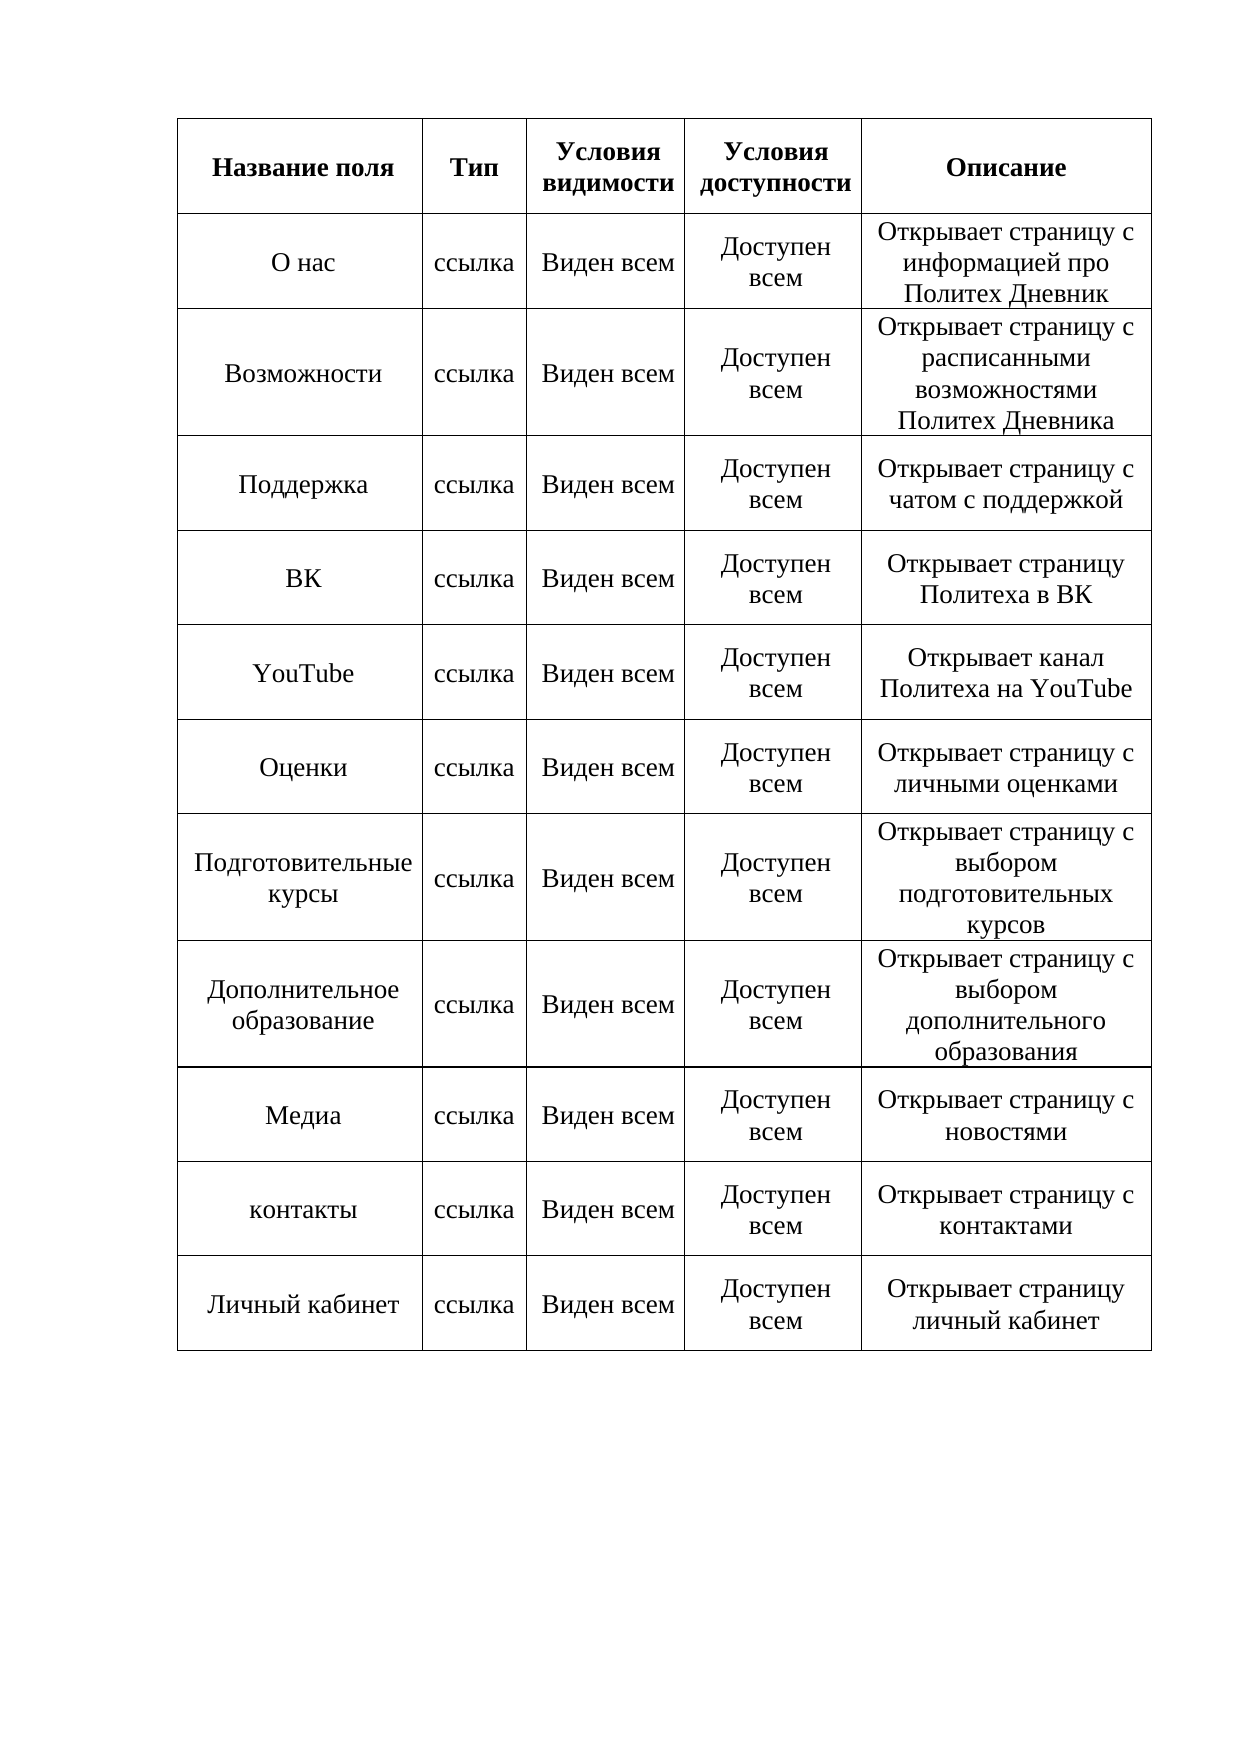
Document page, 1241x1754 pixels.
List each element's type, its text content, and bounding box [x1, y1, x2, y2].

table_cell Виден всем [527, 436, 684, 529]
table_cell Доступен всем [685, 941, 861, 1066]
table_cell ссылка [423, 214, 526, 308]
table_cell Виден всем [527, 1256, 684, 1350]
table_cell Открывает страницу с новостями [862, 1068, 1151, 1161]
table_header Тип [423, 119, 526, 213]
table_cell Доступен всем [685, 436, 861, 529]
table_cell Открывает страницу с чатом с поддержкой [862, 436, 1151, 529]
table_cell контакты [178, 1162, 422, 1255]
table_cell Виден всем [527, 720, 684, 813]
table_cell Личный кабинет [178, 1256, 422, 1350]
table_cell Виден всем [527, 531, 684, 624]
table_cell Виден всем [527, 625, 684, 718]
table_cell Подготовительные курсы [178, 814, 422, 940]
table_cell Доступен всем [685, 1256, 861, 1350]
table_cell Доступен всем [685, 1162, 861, 1255]
table_cell Оценки [178, 720, 422, 813]
table_cell Открывает страницу Политеха в ВК [862, 531, 1151, 624]
table_header Условия доступности [685, 119, 861, 213]
table_cell Возможности [178, 309, 422, 435]
table_header Описание [862, 119, 1151, 213]
table_header Название поля [178, 119, 422, 213]
table_cell Доступен всем [685, 1068, 861, 1161]
table_cell Доступен всем [685, 720, 861, 813]
table_cell Виден всем [527, 1068, 684, 1161]
table_cell О нас [178, 214, 422, 308]
table_cell Открывает страницу с информацией про Политех Дневник [862, 214, 1151, 308]
table_cell Виден всем [527, 1162, 684, 1255]
table_cell Доступен всем [685, 214, 861, 308]
table_cell Открывает страницу с выбором подготовительных курсов [862, 814, 1151, 940]
table_cell ссылка [423, 720, 526, 813]
table_cell Открывает страницу с контактами [862, 1162, 1151, 1255]
table_cell Дополнительное образование [178, 941, 422, 1066]
table_cell Открывает канал Политеха на YouTube [862, 625, 1151, 718]
table_cell ссылка [423, 309, 526, 435]
table_cell ссылка [423, 625, 526, 718]
table_cell ссылка [423, 1256, 526, 1350]
table_cell ссылка [423, 941, 526, 1066]
table_cell ссылка [423, 531, 526, 624]
table_cell Открывает страницу с личными оценками [862, 720, 1151, 813]
table_cell Доступен всем [685, 814, 861, 940]
table_header Условия видимости [527, 119, 684, 213]
table_cell Открывает страницу с выбором дополнительного образования [862, 941, 1151, 1066]
table_cell Открывает страницу с расписанными возможностями Политех Дневника [862, 309, 1151, 435]
table_cell ВК [178, 531, 422, 624]
table_cell Доступен всем [685, 309, 861, 435]
table_cell ссылка [423, 814, 526, 940]
table_cell YouTube [178, 625, 422, 718]
table_cell Доступен всем [685, 625, 861, 718]
table_cell Виден всем [527, 814, 684, 940]
table_cell ссылка [423, 1068, 526, 1161]
table_cell Доступен всем [685, 531, 861, 624]
table_cell Виден всем [527, 309, 684, 435]
table_cell Виден всем [527, 941, 684, 1066]
table_cell ссылка [423, 436, 526, 529]
table_cell Виден всем [527, 214, 684, 308]
table_cell Медиа [178, 1068, 422, 1161]
table_cell Поддержка [178, 436, 422, 529]
table_cell Открывает страницу личный кабинет [862, 1256, 1151, 1350]
table_cell ссылка [423, 1162, 526, 1255]
